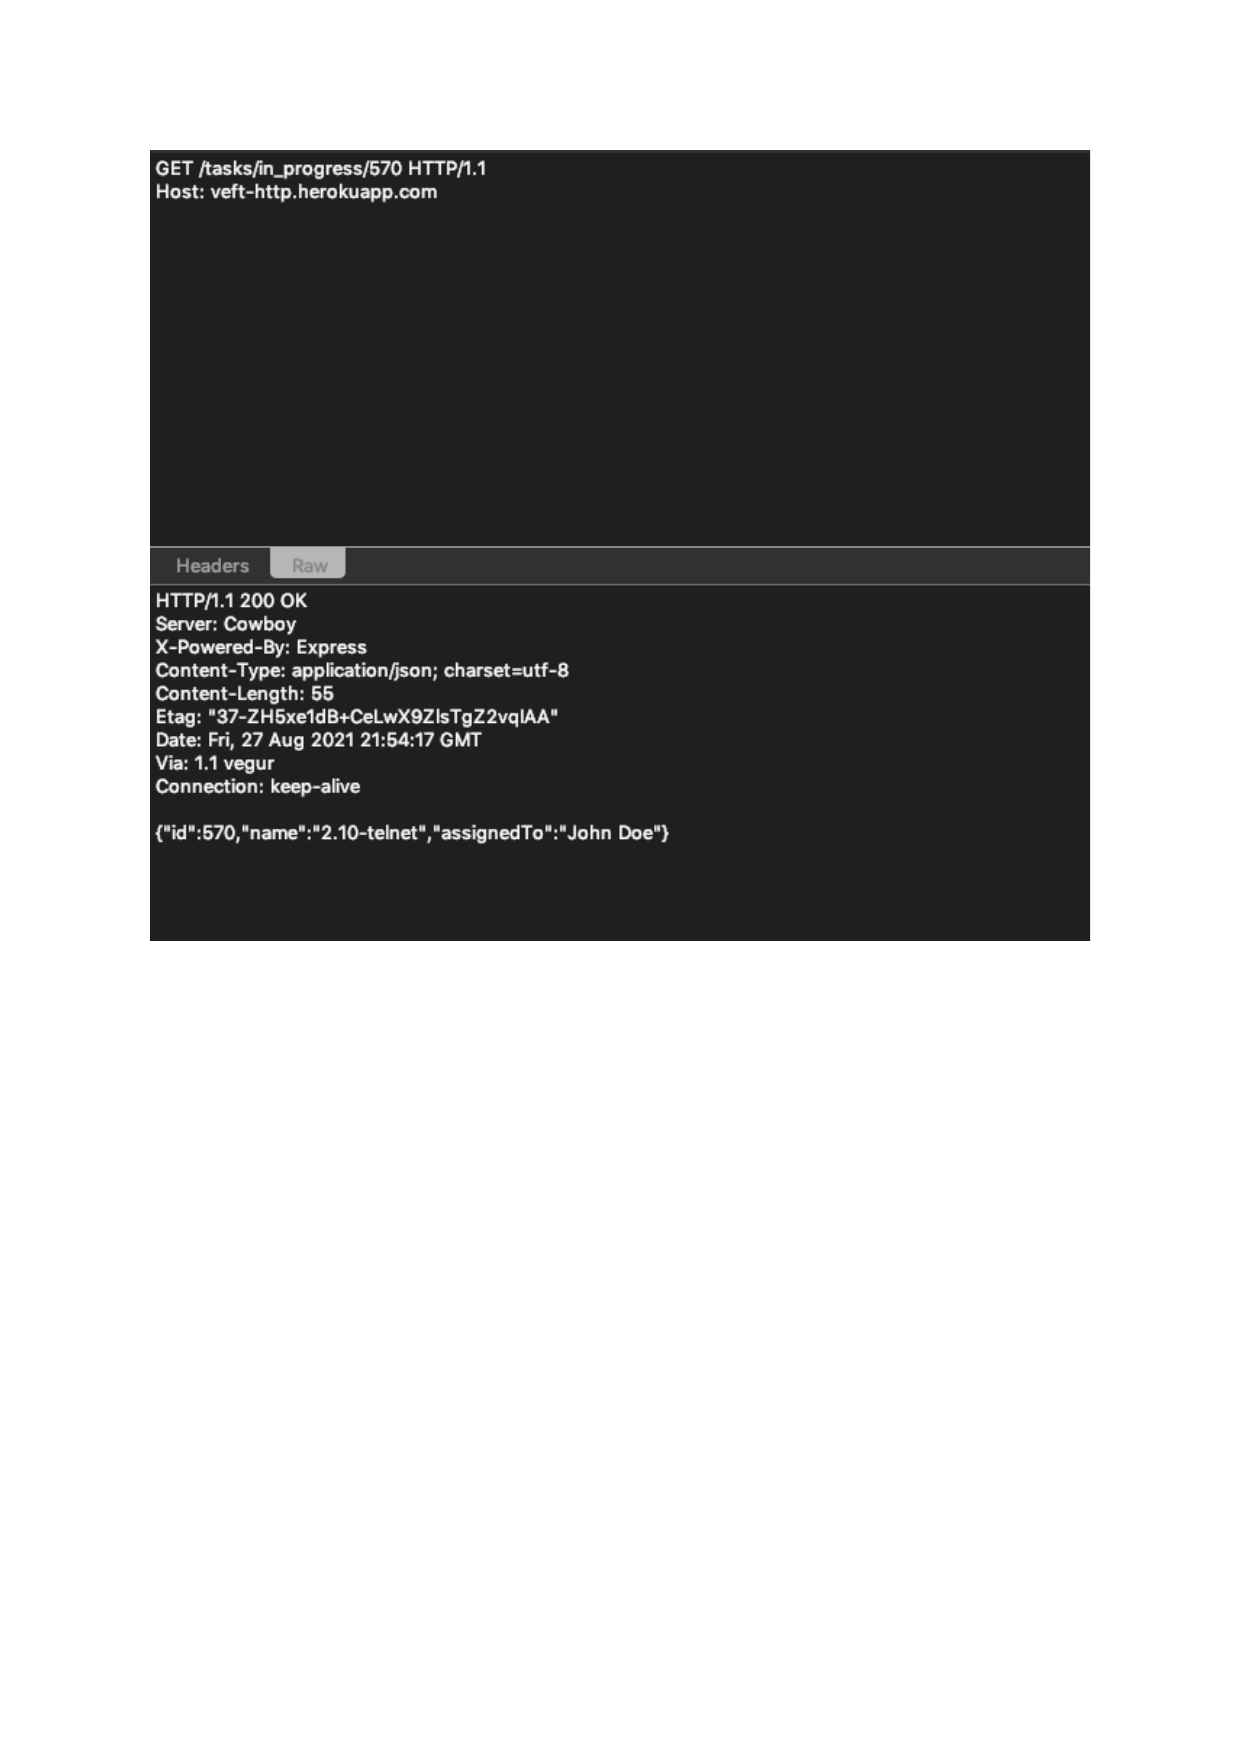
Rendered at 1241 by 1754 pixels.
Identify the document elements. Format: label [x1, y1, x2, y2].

picture [150, 150, 1091, 941]
